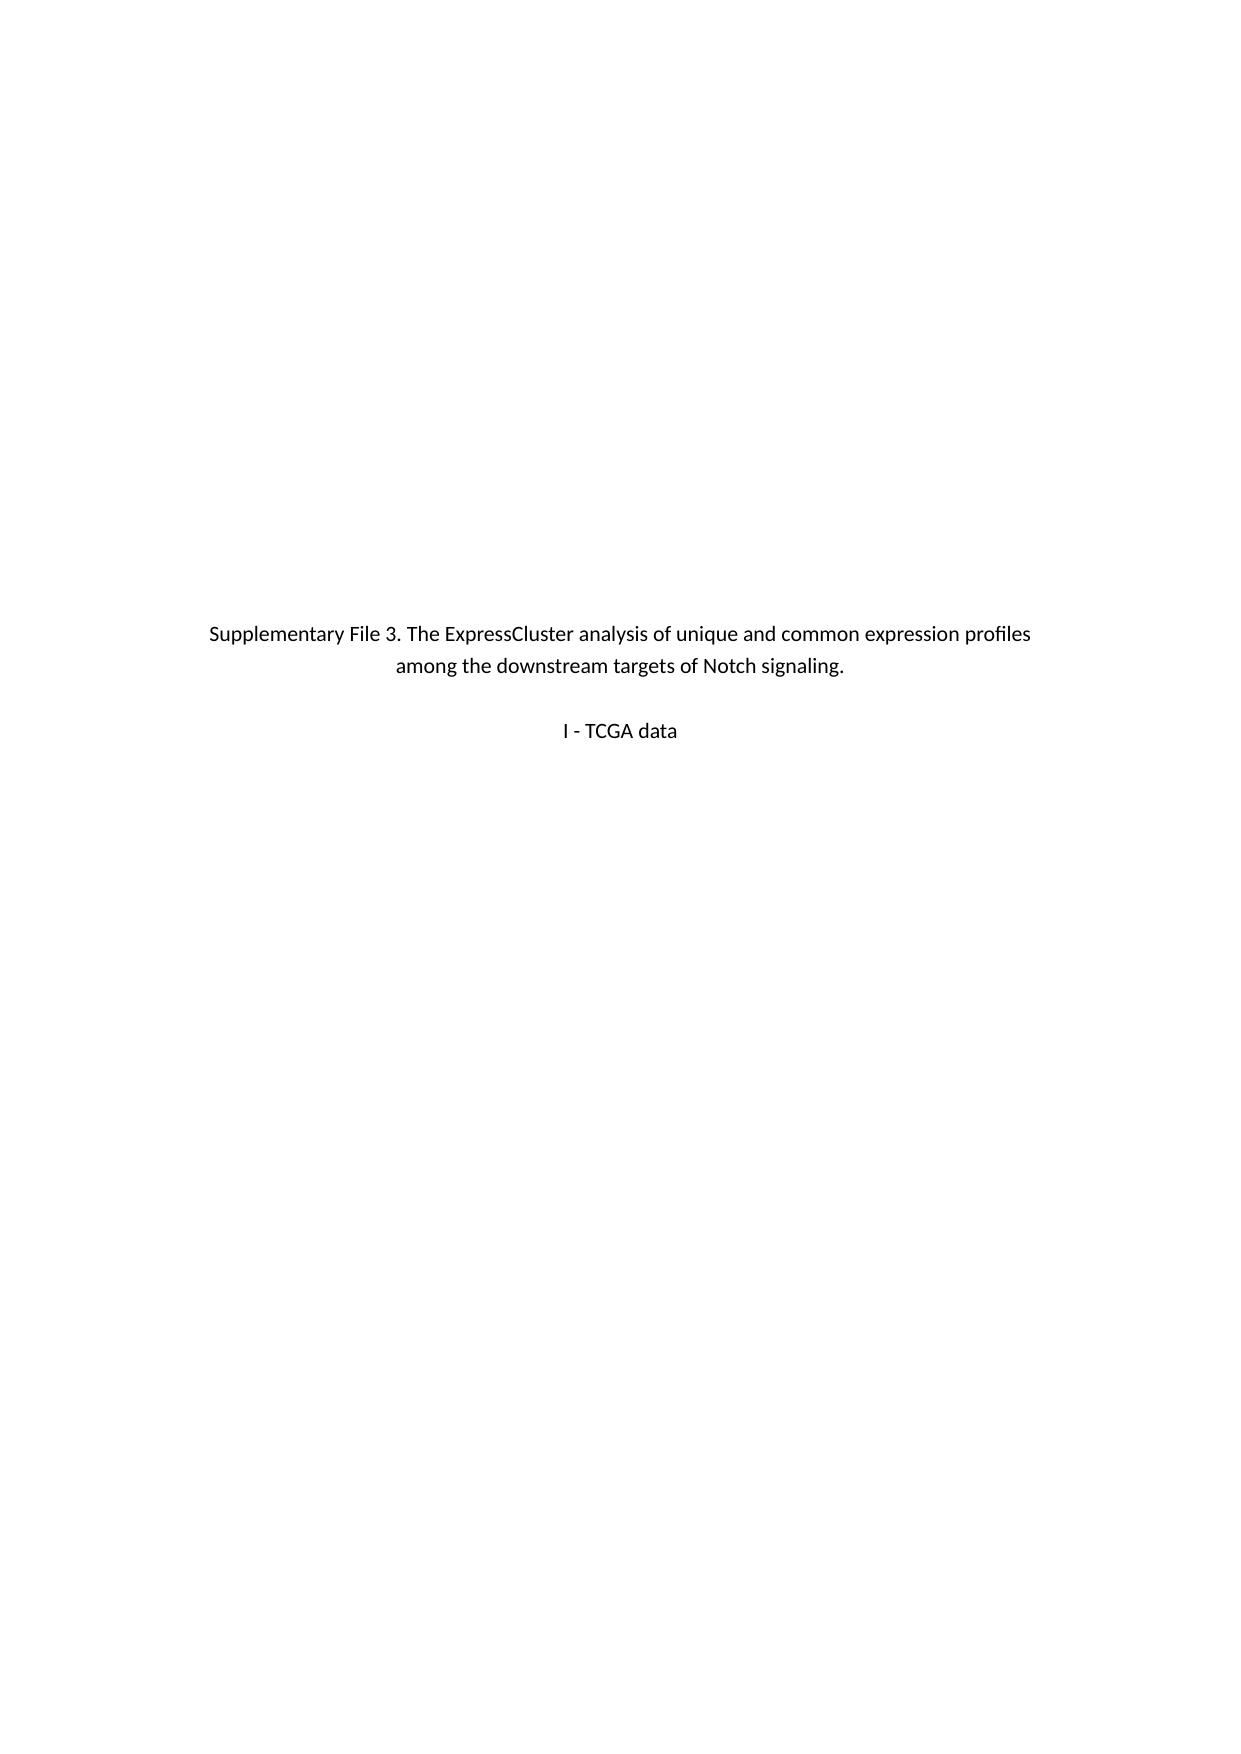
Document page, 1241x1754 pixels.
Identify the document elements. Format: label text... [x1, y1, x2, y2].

text I - TCGA data [187, 714, 1053, 747]
text Supplementary File 3. The ExpressCluster analysis of unique and common expression profiles among the downstream targets of Notch signaling. [187, 617, 1053, 682]
